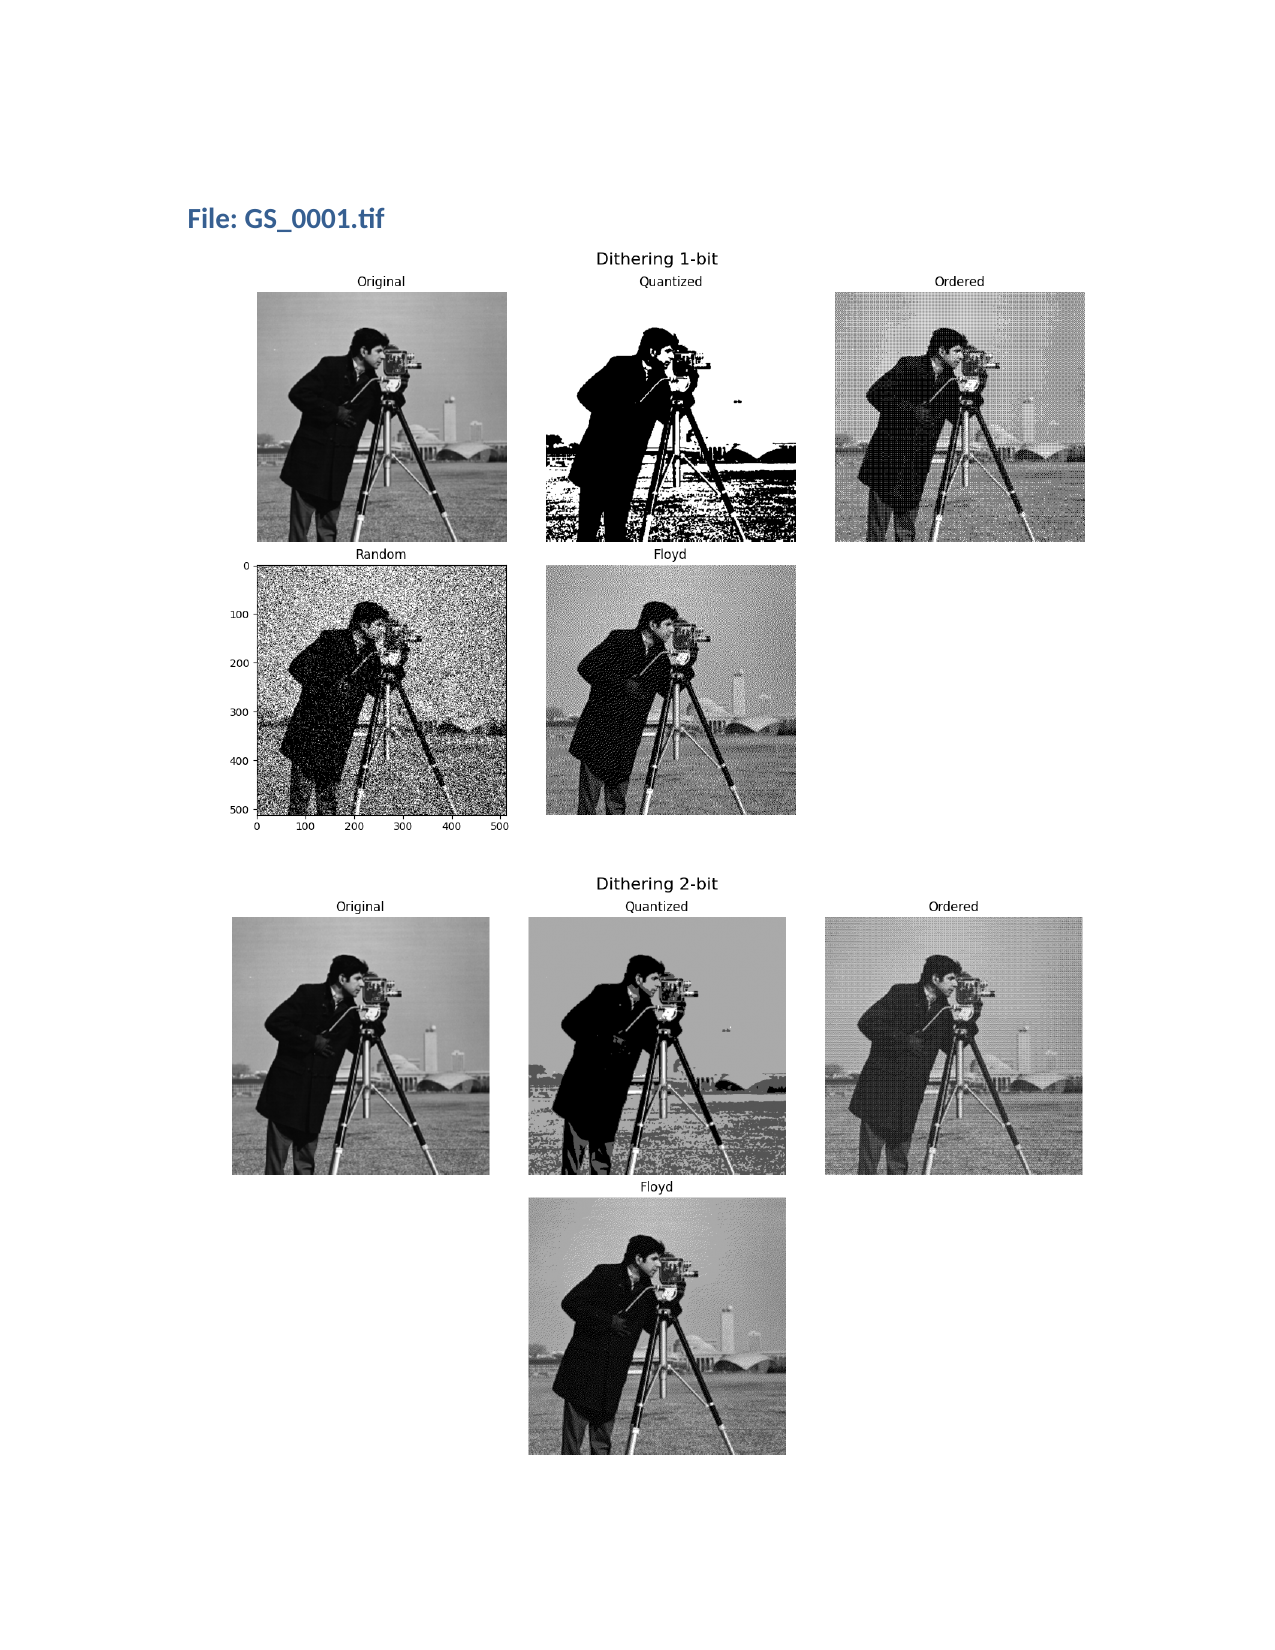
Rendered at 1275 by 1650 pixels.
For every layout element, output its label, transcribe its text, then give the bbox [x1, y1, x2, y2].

picture [206, 865, 1107, 1466]
picture [206, 241, 1107, 841]
subtitle File: GS_0001.tif [187, 200, 1087, 236]
